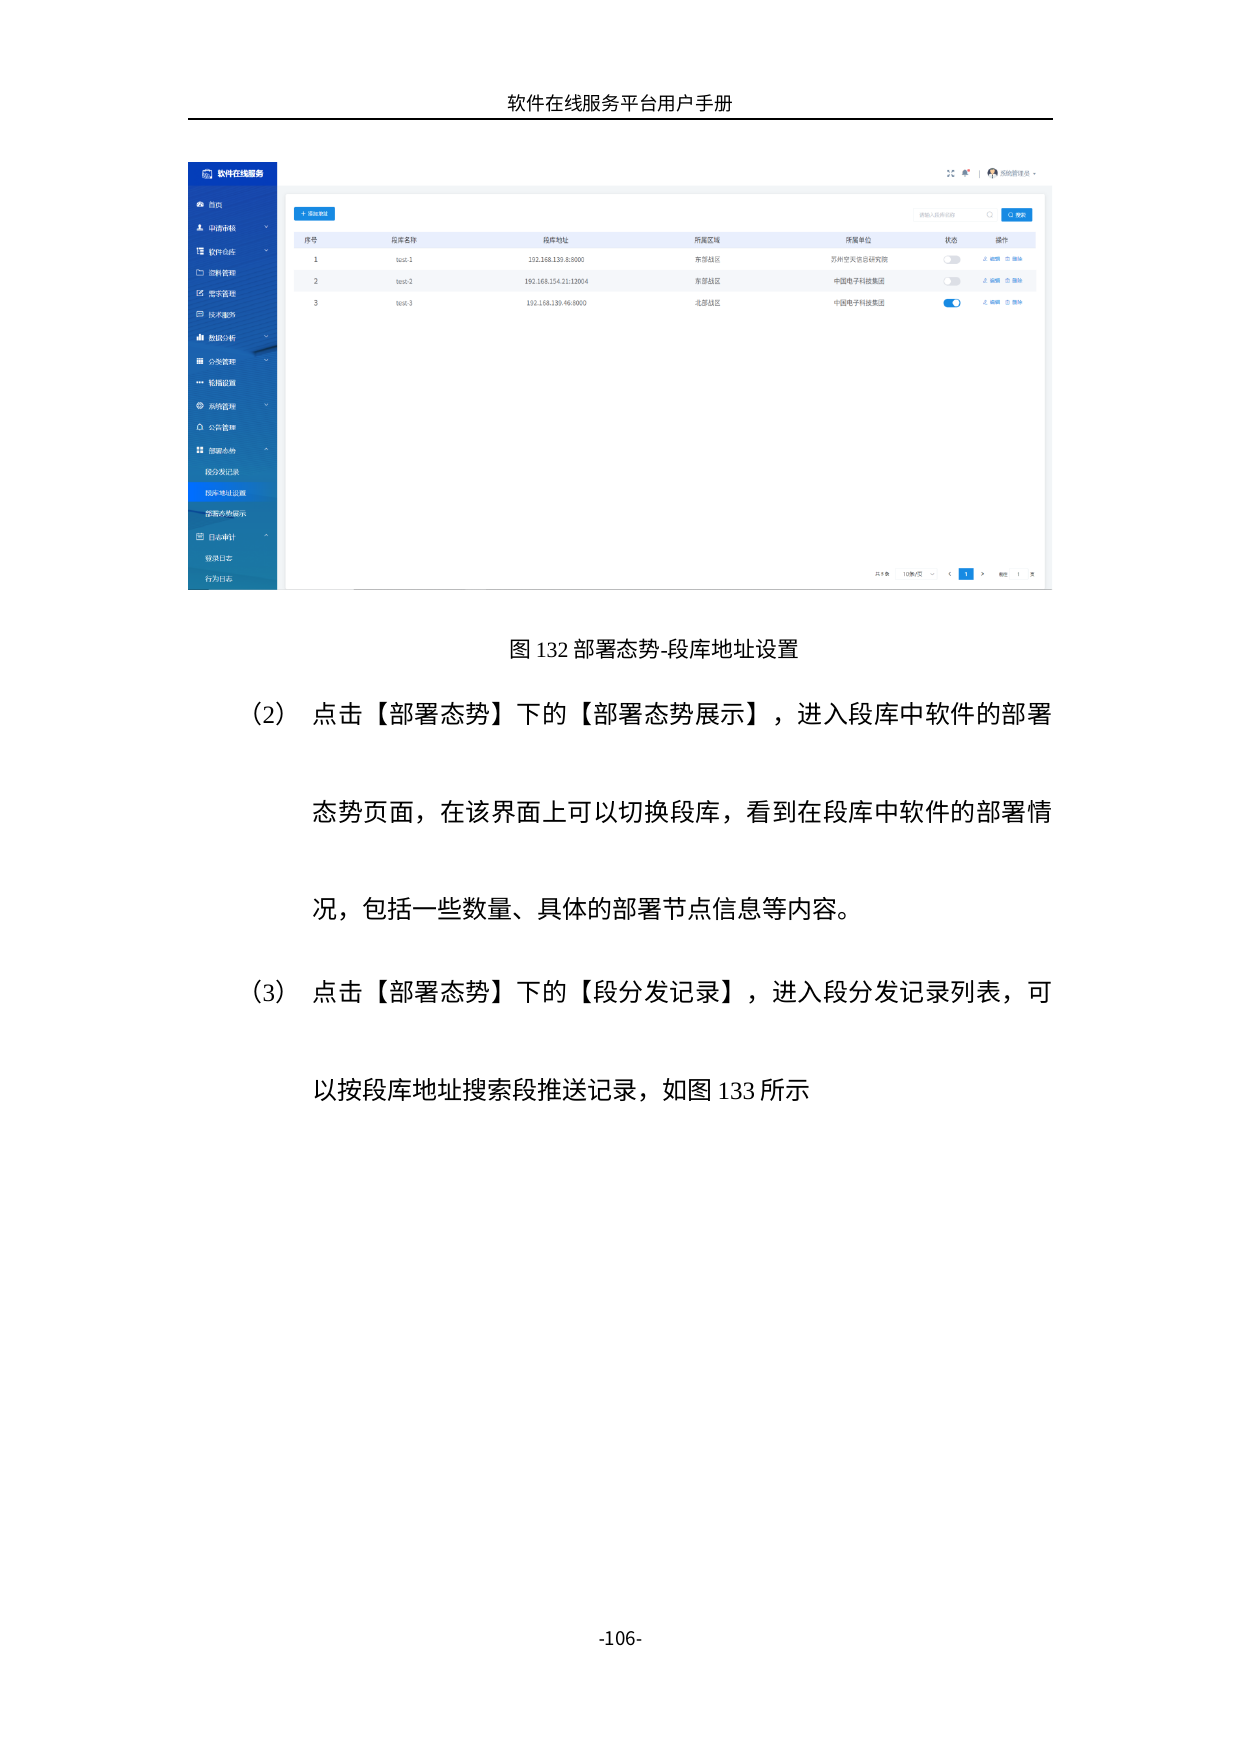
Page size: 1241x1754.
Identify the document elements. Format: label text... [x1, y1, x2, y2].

list 图132部署态势-段库地址设置 [312, 632, 1053, 664]
list 点击【部署态势】下的【部署态势展示】，进入段库中软件的部署态势页面，在该界面上可以切换段库，看到在段库中软件的部署情况，包括一些数量、具体的部署节点信息等内容。 [237, 680, 1053, 940]
picture [188, 162, 1053, 590]
